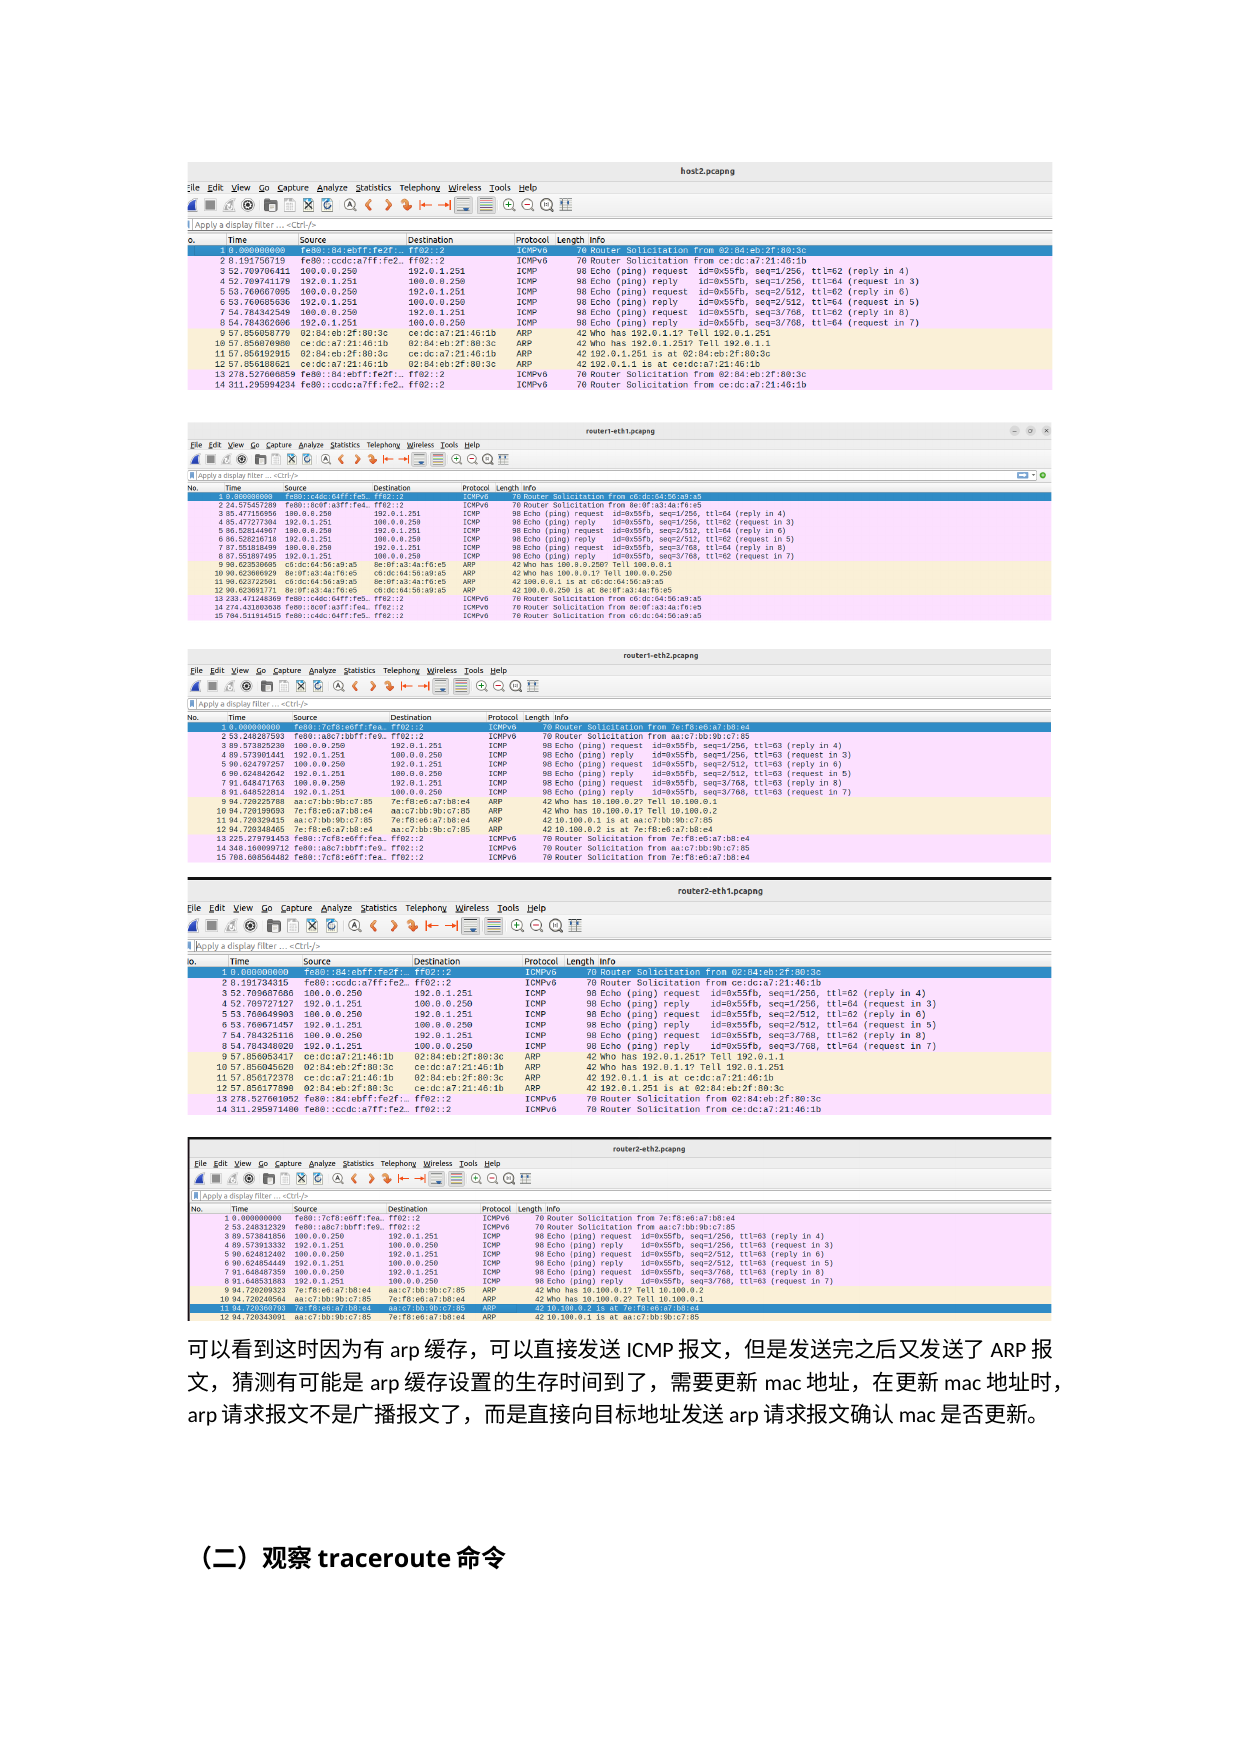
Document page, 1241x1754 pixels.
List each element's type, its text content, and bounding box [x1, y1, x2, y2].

list 可以看到这时因为有arp缓存，可以直接发送ICMP报文，但是发送完之后又发送了ARP报文，猜测有可能是arp缓存设置的生存时间到了，需要更新mac地址，在更新mac地址时，arp请求报文不是广播报文了，而是直接向目标地址发送arp请求报文确认mac是否更新。 [187, 1332, 1053, 1429]
picture [187, 1137, 1052, 1321]
subtitle 观察traceroute命令 [187, 1524, 1053, 1589]
picture [187, 422, 1052, 623]
picture [187, 162, 1053, 394]
picture [187, 649, 1051, 872]
picture [187, 877, 1052, 1126]
